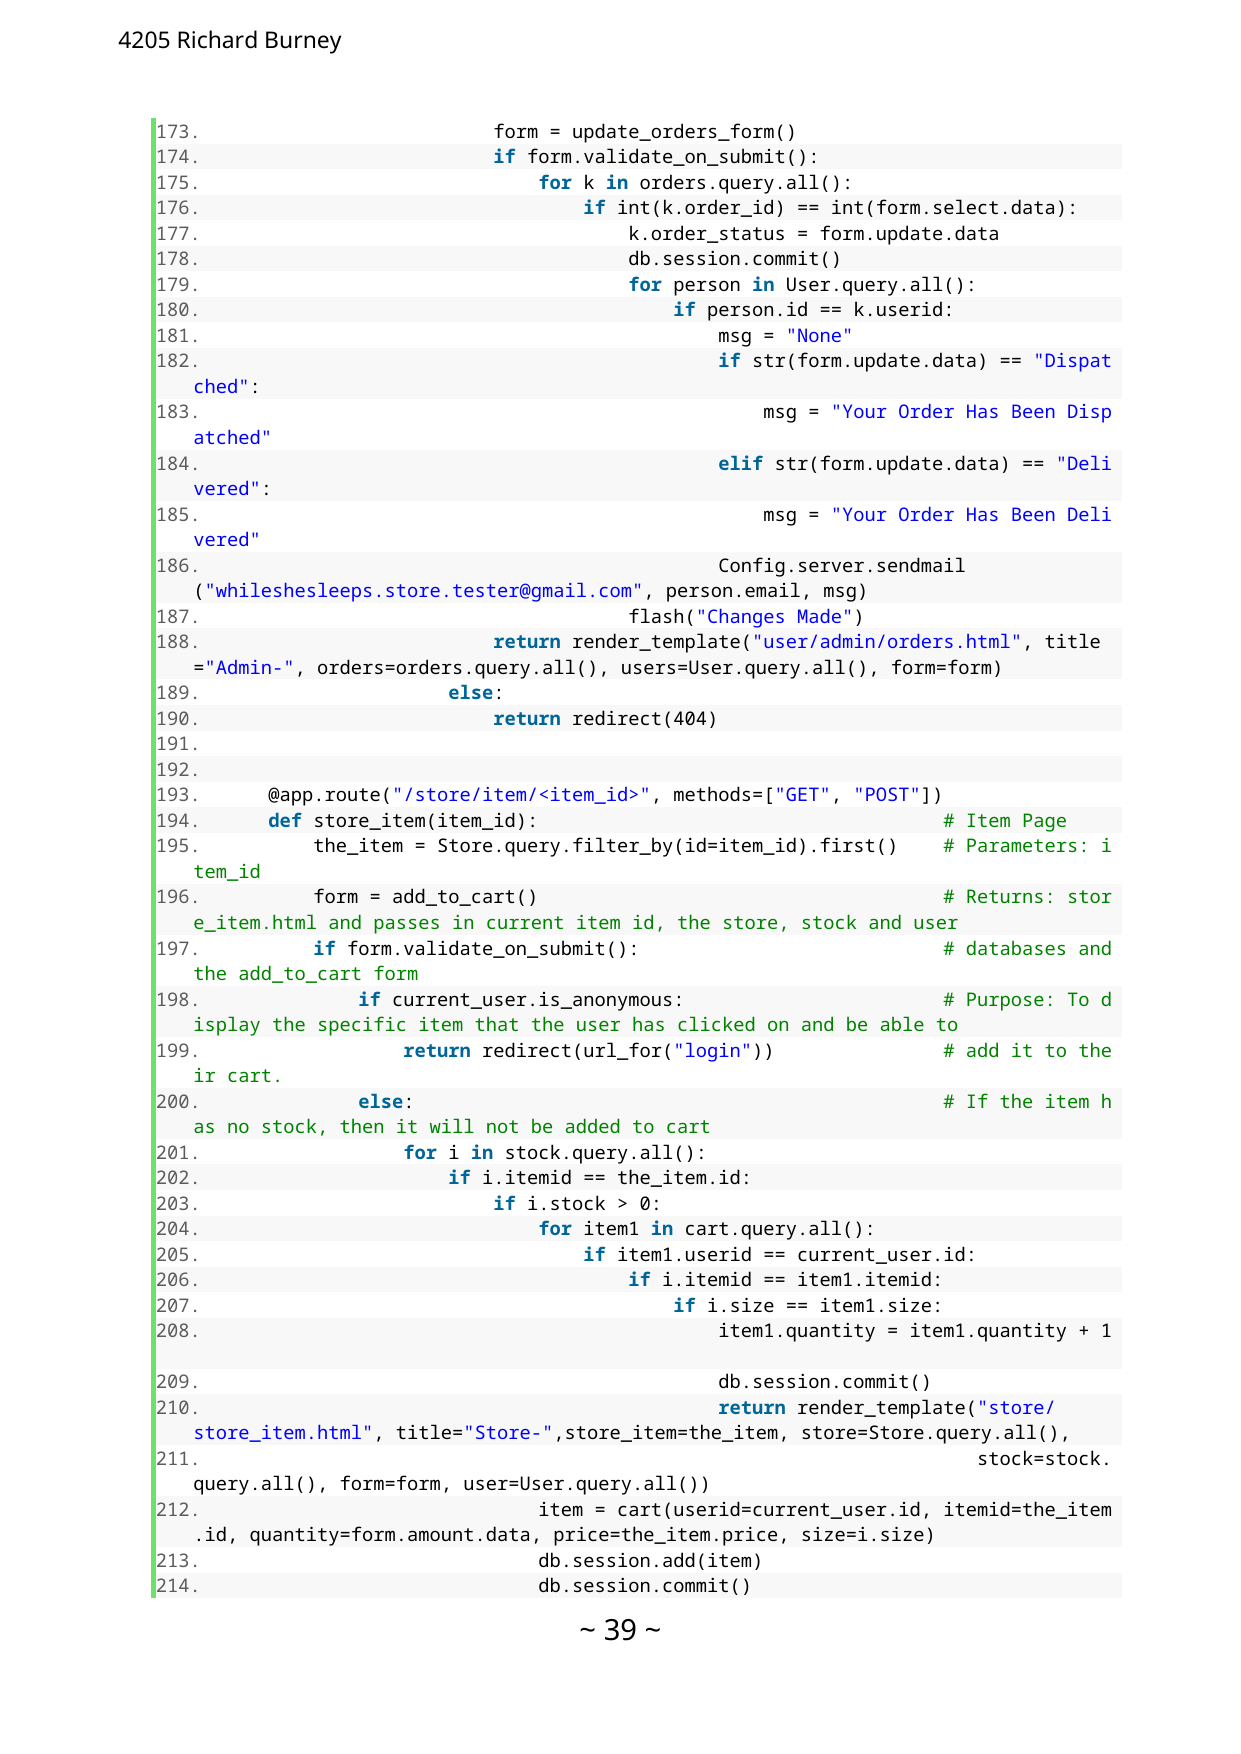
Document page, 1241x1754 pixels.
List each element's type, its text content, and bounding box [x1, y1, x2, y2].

list db.session.commit() [156, 1369, 1122, 1394]
list k.order_status = form.update.data [156, 220, 1122, 246]
list the_item = Store.query.filter_by(id=item_id).first() # Parameters: item_id [156, 833, 1122, 884]
list for item1 in cart.query.all(): [156, 1216, 1122, 1241]
list else: # If the item has no stock, then it will not be added to cart [156, 1088, 1122, 1139]
list msg = "Your Order Has Been Delivered" [156, 501, 1122, 552]
list msg = "Your Order Has Been Dispatched" [156, 399, 1122, 450]
list def store_item(item_id): # Item Page [156, 807, 1122, 833]
list Config.server.sendmail("whileshesleeps.store.tester@gmail.com", person.email, msg) [156, 552, 1122, 603]
list msg = "None" [156, 322, 1122, 348]
list return redirect(url_for("login")) # add it to their cart. [156, 1037, 1122, 1088]
list if form.validate_on_submit(): [156, 144, 1122, 169]
list return render_template("user/admin/orders.html", title="Admin-", orders=orders.query.all(), users=User.query.all(), form=form) [156, 628, 1122, 679]
list if i.itemid == the_item.id: [156, 1164, 1122, 1190]
list elif str(form.update.data) == "Delivered": [156, 450, 1122, 501]
list db.session.commit() [156, 246, 1122, 271]
list for person in User.query.all(): [156, 271, 1122, 297]
list for k in orders.query.all(): [156, 169, 1122, 195]
list form = add_to_cart() # Returns: store_item.html and passes in current item id, the store, stock and user [156, 884, 1122, 935]
list form = update_orders_form() [156, 118, 1122, 144]
list if int(k.order_id) == int(form.select.data): [156, 195, 1122, 220]
list db.session.add(item) [156, 1547, 1122, 1573]
list item = cart(userid=current_user.id, itemid=the_item.id, quantity=form.amount.data, price=the_item.price, size=i.size) [156, 1496, 1122, 1547]
list item1.quantity = item1.quantity + 1 [156, 1318, 1122, 1369]
list if form.validate_on_submit(): # databases and the add_to_cart form [156, 935, 1122, 986]
list if item1.userid == current_user.id: [156, 1241, 1122, 1267]
list flash("Changes Made") [156, 603, 1122, 628]
list stock=stock.query.all(), form=form, user=User.query.all()) [156, 1445, 1122, 1496]
list if str(form.update.data) == "Dispatched": [156, 348, 1122, 399]
list return render_template("store/store_item.html", title="Store-",store_item=the_item, store=Store.query.all(), [156, 1394, 1122, 1445]
list for i in stock.query.all(): [156, 1139, 1122, 1164]
list if person.id == k.userid: [156, 297, 1122, 322]
list if i.itemid == item1.itemid: [156, 1267, 1122, 1292]
list if current_user.is_anonymous: # Purpose: To display the specific item that the user has clicked on and be able to [156, 986, 1122, 1037]
list db.session.commit() [156, 1573, 1122, 1598]
list return redirect(404) [156, 705, 1122, 731]
list else: [156, 679, 1122, 705]
list if i.stock > 0: [156, 1190, 1122, 1216]
list if i.size == item1.size: [156, 1292, 1122, 1318]
list @app.route("/store/item/<item_id>", methods=["GET", "POST"]) [156, 782, 1122, 807]
